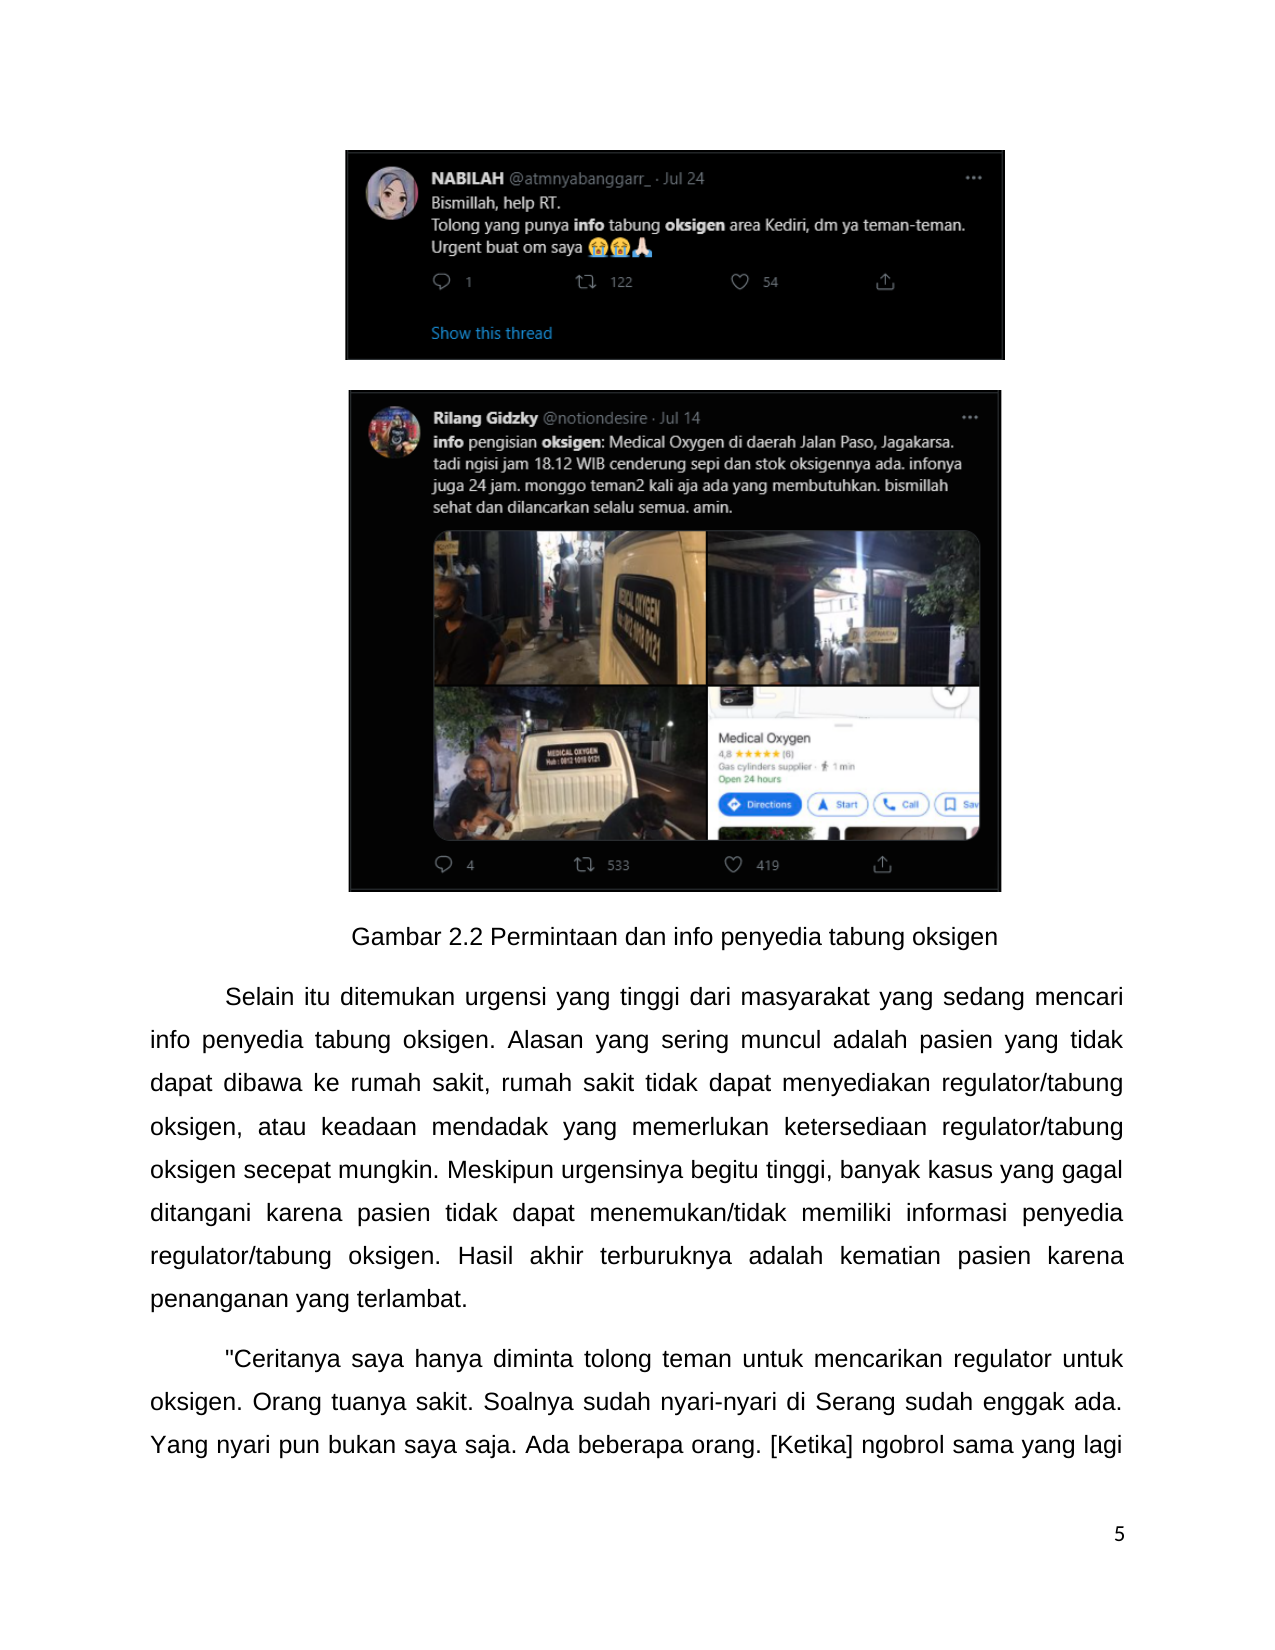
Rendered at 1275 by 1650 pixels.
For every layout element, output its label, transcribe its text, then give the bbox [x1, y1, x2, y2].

text Selain itu ditemukan urgensi yang tinggi dari masyarakat yang sedang mencari info penyedia tabung oksigen. Alasan yang sering muncul adalah pasien yang tidak dapat dibawa ke rumah sakit, rumah sakit tidak dapat menyediakan regulator/tabung oksigen, atau keadaan mendadak yang memerlukan ketersediaan regulator/tabung oksigen secepat mungkin. Meskipun urgensinya begitu tinggi, banyak kasus yang gagal ditangani karena pasien tidak dapat menemukan/tidak memiliki informasi penyedia regulator/tabung oksigen. Hasil akhir terburuknya adalah kematian pasien karena penanganan yang terlambat. [150, 982, 1125, 1313]
picture [345, 150, 1005, 360]
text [150, 1344, 1125, 1459]
text Gambar 2.2 Permintaan dan info penyedia tabung oksigen [150, 922, 1125, 951]
picture [348, 390, 1002, 892]
